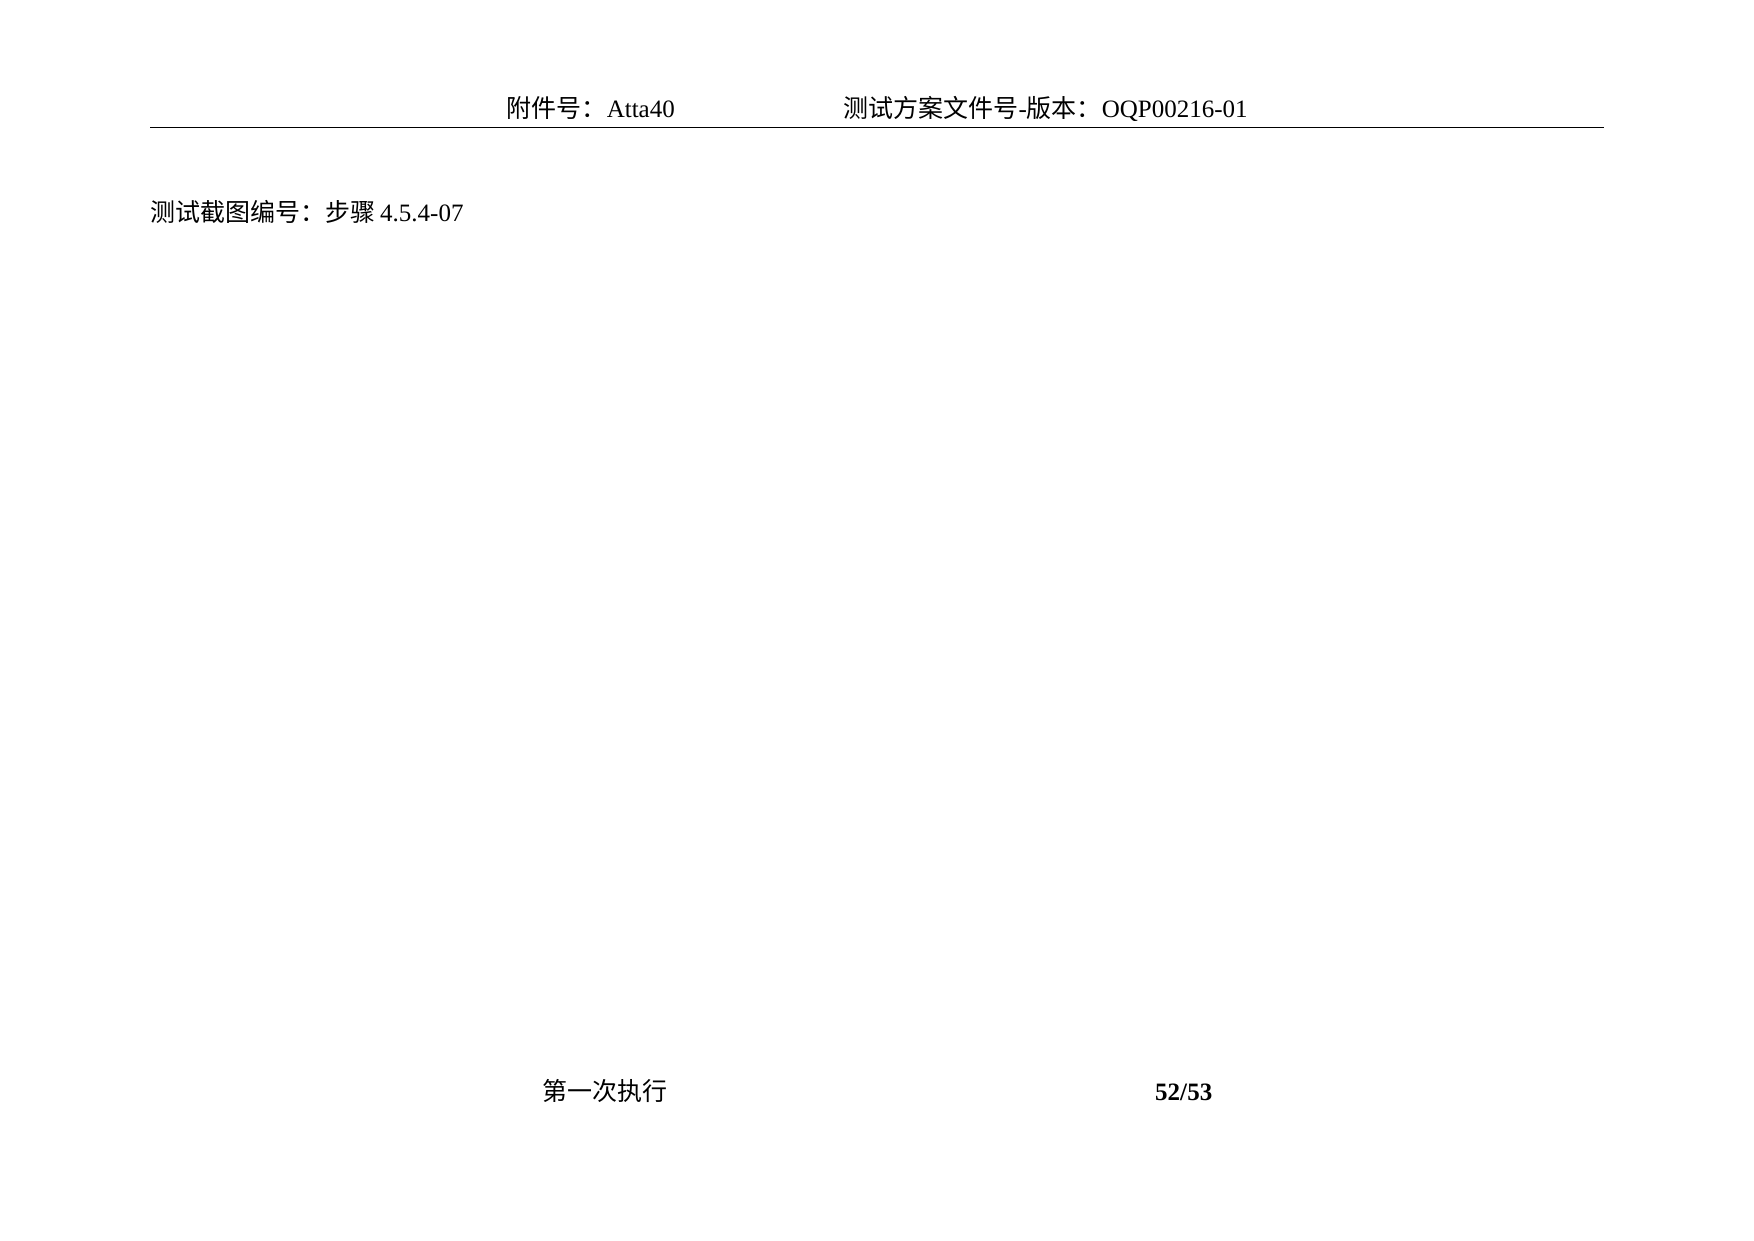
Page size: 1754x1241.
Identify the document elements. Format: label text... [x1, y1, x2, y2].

text 测试截图编号：步骤4.5.4-07 [150, 178, 1604, 243]
